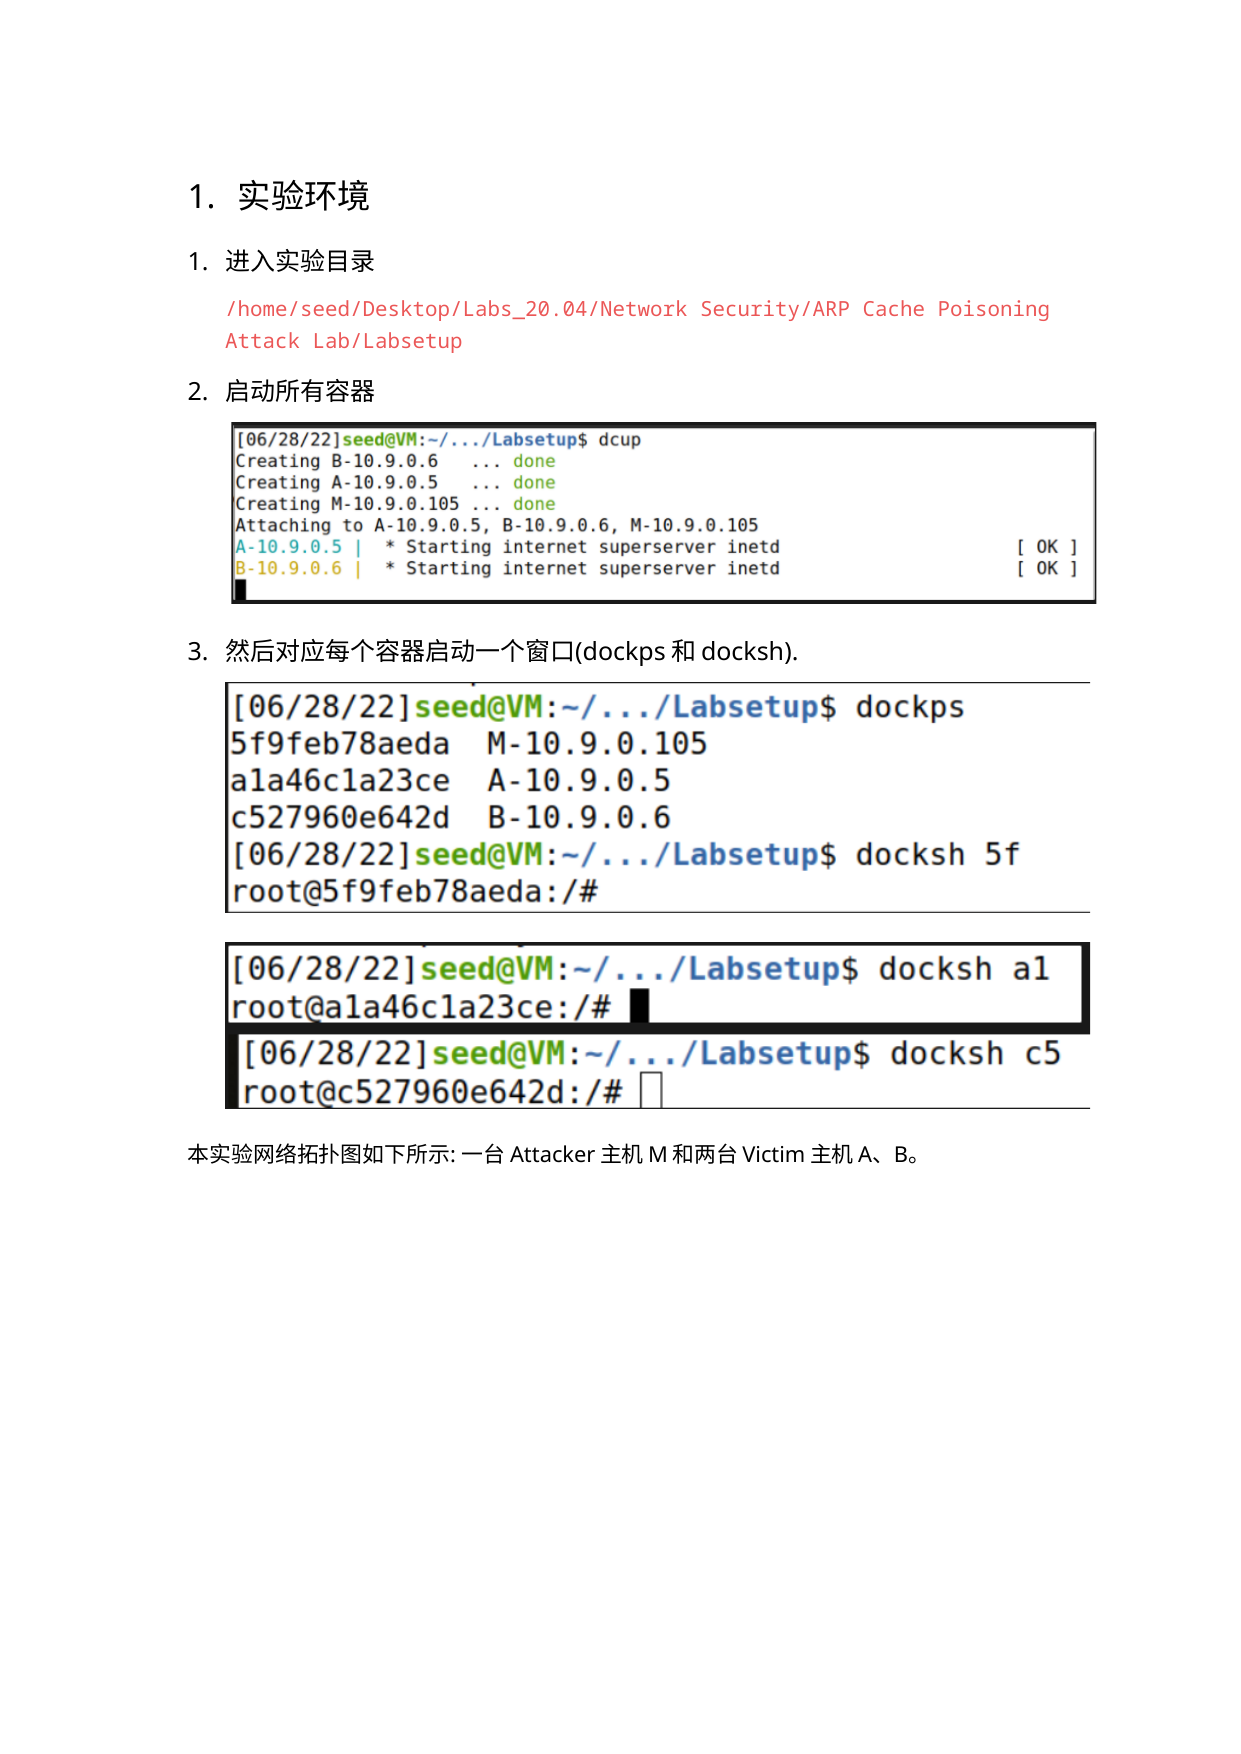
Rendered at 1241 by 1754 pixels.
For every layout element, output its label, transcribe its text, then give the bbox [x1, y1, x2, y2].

list 实验环境 [187, 162, 1053, 227]
list 启动所有容器 [187, 357, 1053, 422]
picture [225, 942, 1091, 1109]
list 进入实验目录 [187, 227, 1053, 292]
list 然后对应每个容器启动一个窗口(dockps和docksh). [187, 617, 1053, 682]
list /home/seed/Desktop/Labs_20.04/Network Security/ARP Cache Poisoning Attack Lab/Labsetup [225, 292, 1053, 357]
picture [225, 682, 1091, 913]
picture [231, 422, 1097, 604]
text 本实验网络拓扑图如下所示: 一台Attacker主机M和两台Victim主机A、B。 [187, 1137, 1053, 1169]
